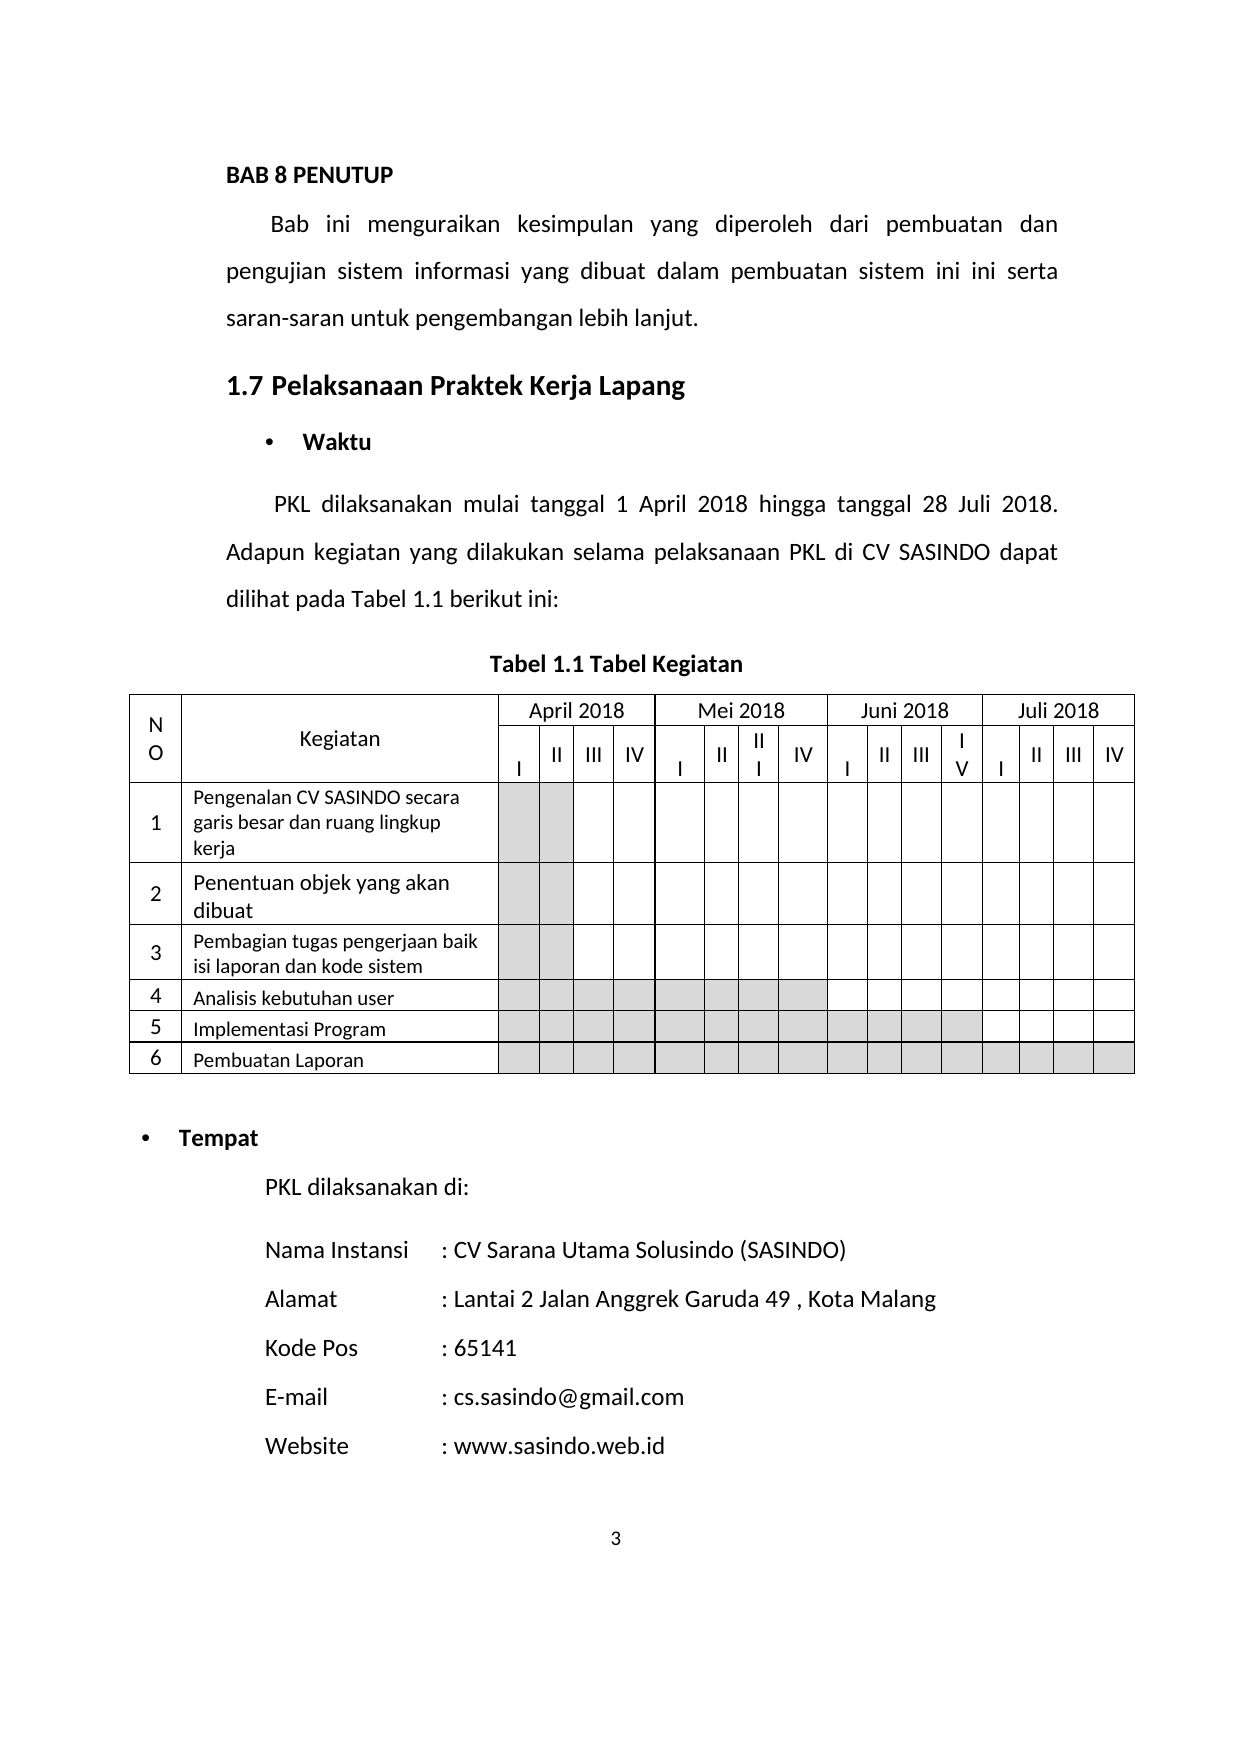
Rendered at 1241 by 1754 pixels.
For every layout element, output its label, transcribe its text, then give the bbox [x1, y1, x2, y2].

table_cell Analisis kebutuhan user [182, 980, 498, 1010]
table_cell IV [779, 726, 827, 782]
text PKL dilaksanakan mulai tanggal 1 April 2018 hingga tanggal 28 Juli 2018. Adapun kegiatan yang dilakukan selama pelaksanaan PKL di CV SASINDO dapat dilihat pada Tabel 1.1 berikut ini: [226, 488, 1060, 613]
table_cell [1094, 863, 1134, 924]
table_cell [828, 1043, 867, 1073]
table_cell I [656, 726, 704, 782]
table_cell [942, 783, 982, 862]
table_header April 2018 [499, 695, 654, 725]
table_cell [828, 925, 867, 979]
table_cell IV [614, 726, 654, 782]
table_cell III [739, 726, 778, 782]
table_cell [705, 1043, 738, 1073]
table_cell [656, 925, 704, 979]
table_cell [499, 980, 539, 1010]
table_cell II [540, 726, 573, 782]
table_cell Pembuatan Laporan [182, 1043, 498, 1073]
table_cell 4 [130, 980, 181, 1010]
table_cell [828, 980, 867, 1010]
table_cell [499, 1011, 539, 1041]
table_cell [540, 783, 573, 862]
table_cell Implementasi Program [182, 1011, 498, 1041]
table_cell [574, 925, 613, 979]
table_cell [705, 925, 738, 979]
table_cell [1094, 980, 1134, 1010]
table_cell Pembagian tugas pengerjaan baik isi laporan dan kode sistem [182, 925, 498, 979]
list Waktu [265, 426, 1092, 456]
table_cell [983, 1043, 1019, 1073]
table_cell [779, 925, 827, 979]
text Bab ini menguraikan kesimpulan yang diperoleh dari pembuatan dan pengujian sistem informasi yang dibuat dalam pembuatan sistem ini ini serta saran-saran untuk pengembangan lebih lanjut. [226, 208, 1059, 333]
table_cell [1054, 1043, 1093, 1073]
table_cell [983, 980, 1019, 1010]
text Tabel 1.1 Tabel Kegiatan [141, 648, 1092, 678]
table_cell [656, 863, 704, 924]
table_cell [574, 980, 613, 1010]
table_cell [779, 980, 827, 1010]
table_cell [540, 863, 573, 924]
table_cell [983, 783, 1019, 862]
table_cell [540, 925, 573, 979]
table_cell [868, 783, 901, 862]
table_cell [868, 980, 901, 1010]
table_cell [739, 783, 778, 862]
table_cell [983, 1011, 1019, 1041]
table_cell [705, 783, 738, 862]
table_cell [574, 863, 613, 924]
table_cell [540, 1011, 573, 1041]
table_cell [656, 1011, 704, 1041]
table_cell [1054, 863, 1093, 924]
table_header Mei 2018 [656, 695, 827, 725]
text Website : www.sasindo.web.id [265, 1431, 1090, 1461]
table_cell [1094, 925, 1134, 979]
table_cell III [574, 726, 613, 782]
table_cell [1094, 1043, 1134, 1073]
table_cell [942, 925, 982, 979]
table_header Juni 2018 [828, 695, 982, 725]
table_cell [1020, 1043, 1053, 1073]
table_cell [705, 863, 738, 924]
table_cell 1 [130, 783, 181, 862]
table_cell [828, 1011, 867, 1041]
table_cell [942, 1043, 982, 1073]
table_cell II [1020, 726, 1053, 782]
table_cell [779, 1011, 827, 1041]
table_cell [705, 980, 738, 1010]
table_cell [828, 783, 867, 862]
table_cell Pengenalan CV SASINDO secara garis besar dan ruang lingkup kerja [182, 783, 498, 862]
table_cell [1054, 783, 1093, 862]
table_cell Penentuan objek yang akan dibuat [182, 863, 498, 924]
table_cell [779, 783, 827, 862]
table_cell [614, 863, 654, 924]
text Alamat : Lantai 2 Jalan Anggrek Garuda 49 , Kota Malang [265, 1283, 1090, 1314]
table_cell [614, 1011, 654, 1041]
table_header Juli 2018 [983, 695, 1134, 725]
text Nama Instansi : CV Sarana Utama Solusindo (SASINDO) [265, 1234, 1090, 1265]
subtitle 1.7 Pelaksanaan Praktek Kerja Lapang [226, 367, 1092, 403]
table_cell [779, 863, 827, 924]
table_cell [739, 925, 778, 979]
table_cell 5 [130, 1011, 181, 1041]
table_cell [739, 980, 778, 1010]
table_cell [983, 925, 1019, 979]
table_cell I [499, 726, 539, 782]
text PKL dilaksanakan di: [265, 1171, 1090, 1202]
table_header Kegiatan [182, 695, 498, 782]
table_cell [1020, 1011, 1053, 1041]
table_cell 2 [130, 863, 181, 924]
table_cell [540, 980, 573, 1010]
table_cell II [705, 726, 738, 782]
table_cell [1020, 783, 1053, 862]
table_cell [1020, 925, 1053, 979]
table_cell [614, 1043, 654, 1073]
table_cell [614, 980, 654, 1010]
table_cell [779, 1043, 827, 1073]
table_cell I [828, 726, 867, 782]
table_cell [499, 783, 539, 862]
table_cell [868, 1043, 901, 1073]
text E-mail : cs.sasindo@gmail.com [265, 1381, 1090, 1412]
table_cell [868, 925, 901, 979]
table_cell [902, 863, 941, 924]
table_cell [1094, 783, 1134, 862]
table_cell [739, 1011, 778, 1041]
table_header NO [130, 695, 181, 782]
table_cell [1054, 980, 1093, 1010]
table_cell IV [942, 726, 982, 782]
table_cell [614, 783, 654, 862]
table_cell [942, 1011, 982, 1041]
table_cell [739, 1043, 778, 1073]
table_cell [902, 980, 941, 1010]
text Kode Pos : 65141 [265, 1332, 1090, 1363]
table_cell III [902, 726, 941, 782]
table_cell [902, 783, 941, 862]
table_cell III [1054, 726, 1093, 782]
table_cell [499, 925, 539, 979]
table_cell I [983, 726, 1019, 782]
table_cell [656, 1043, 704, 1073]
table_cell II [868, 726, 901, 782]
table_cell [902, 1011, 941, 1041]
table_cell [499, 1043, 539, 1073]
table_cell [499, 863, 539, 924]
table_cell [1020, 980, 1053, 1010]
table_cell [1020, 863, 1053, 924]
table_cell [902, 925, 941, 979]
table_cell [942, 980, 982, 1010]
table_cell [868, 1011, 901, 1041]
table_cell [902, 1043, 941, 1073]
table_cell [983, 863, 1019, 924]
table_cell [656, 783, 704, 862]
table_cell [1054, 925, 1093, 979]
table_cell [739, 863, 778, 924]
table_cell [574, 783, 613, 862]
table_cell [540, 1043, 573, 1073]
table_cell [868, 863, 901, 924]
list Tempat [141, 1122, 1092, 1153]
table_cell [1094, 1011, 1134, 1041]
table_cell IV [1094, 726, 1134, 782]
table_cell [614, 925, 654, 979]
table_cell [828, 863, 867, 924]
table_cell 3 [130, 925, 181, 979]
table_cell [942, 863, 982, 924]
table_cell [1054, 1011, 1093, 1041]
table_cell [574, 1011, 613, 1041]
table_cell [574, 1043, 613, 1073]
table_cell [705, 1011, 738, 1041]
table_cell 6 [130, 1043, 181, 1073]
text BAB 8 PENUTUP [226, 159, 1092, 189]
table_cell [656, 980, 704, 1010]
